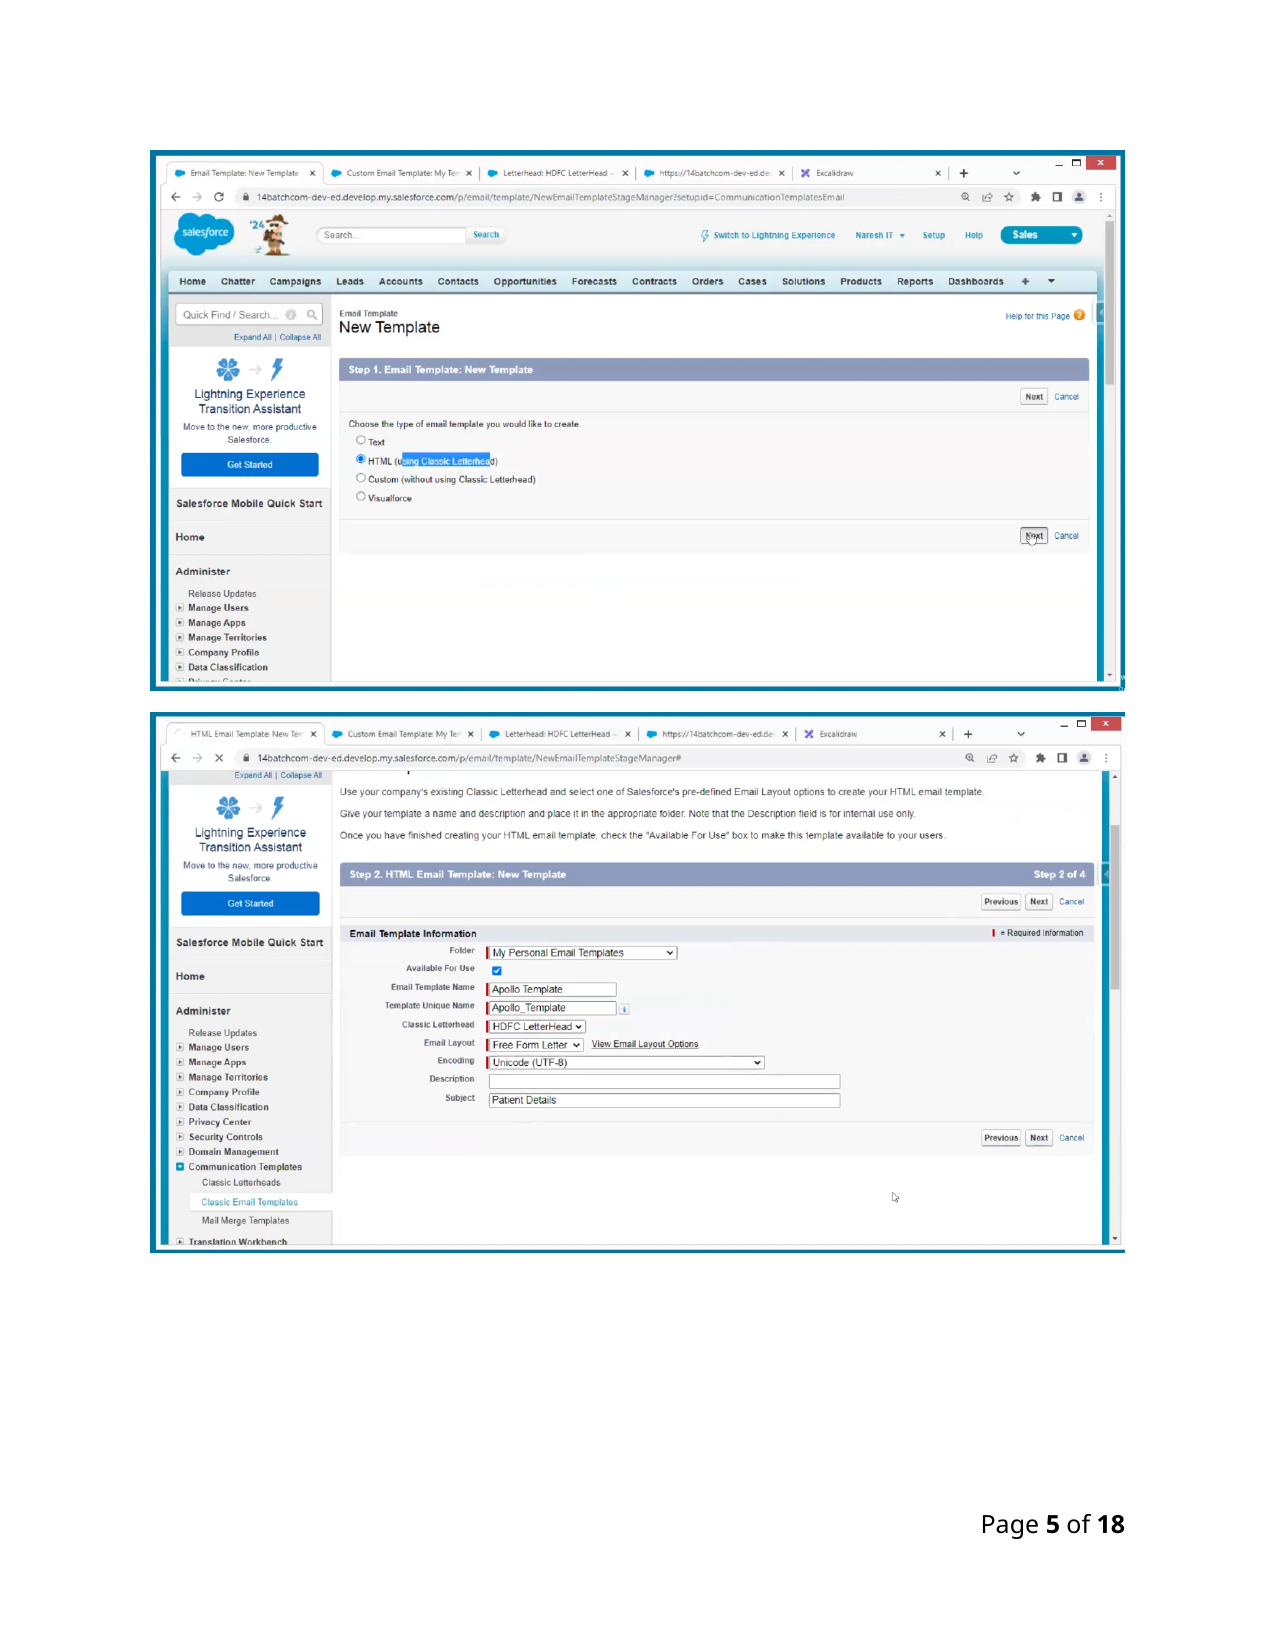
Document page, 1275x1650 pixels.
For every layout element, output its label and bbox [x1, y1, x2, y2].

picture [156, 717, 1125, 1250]
picture [156, 156, 1125, 691]
